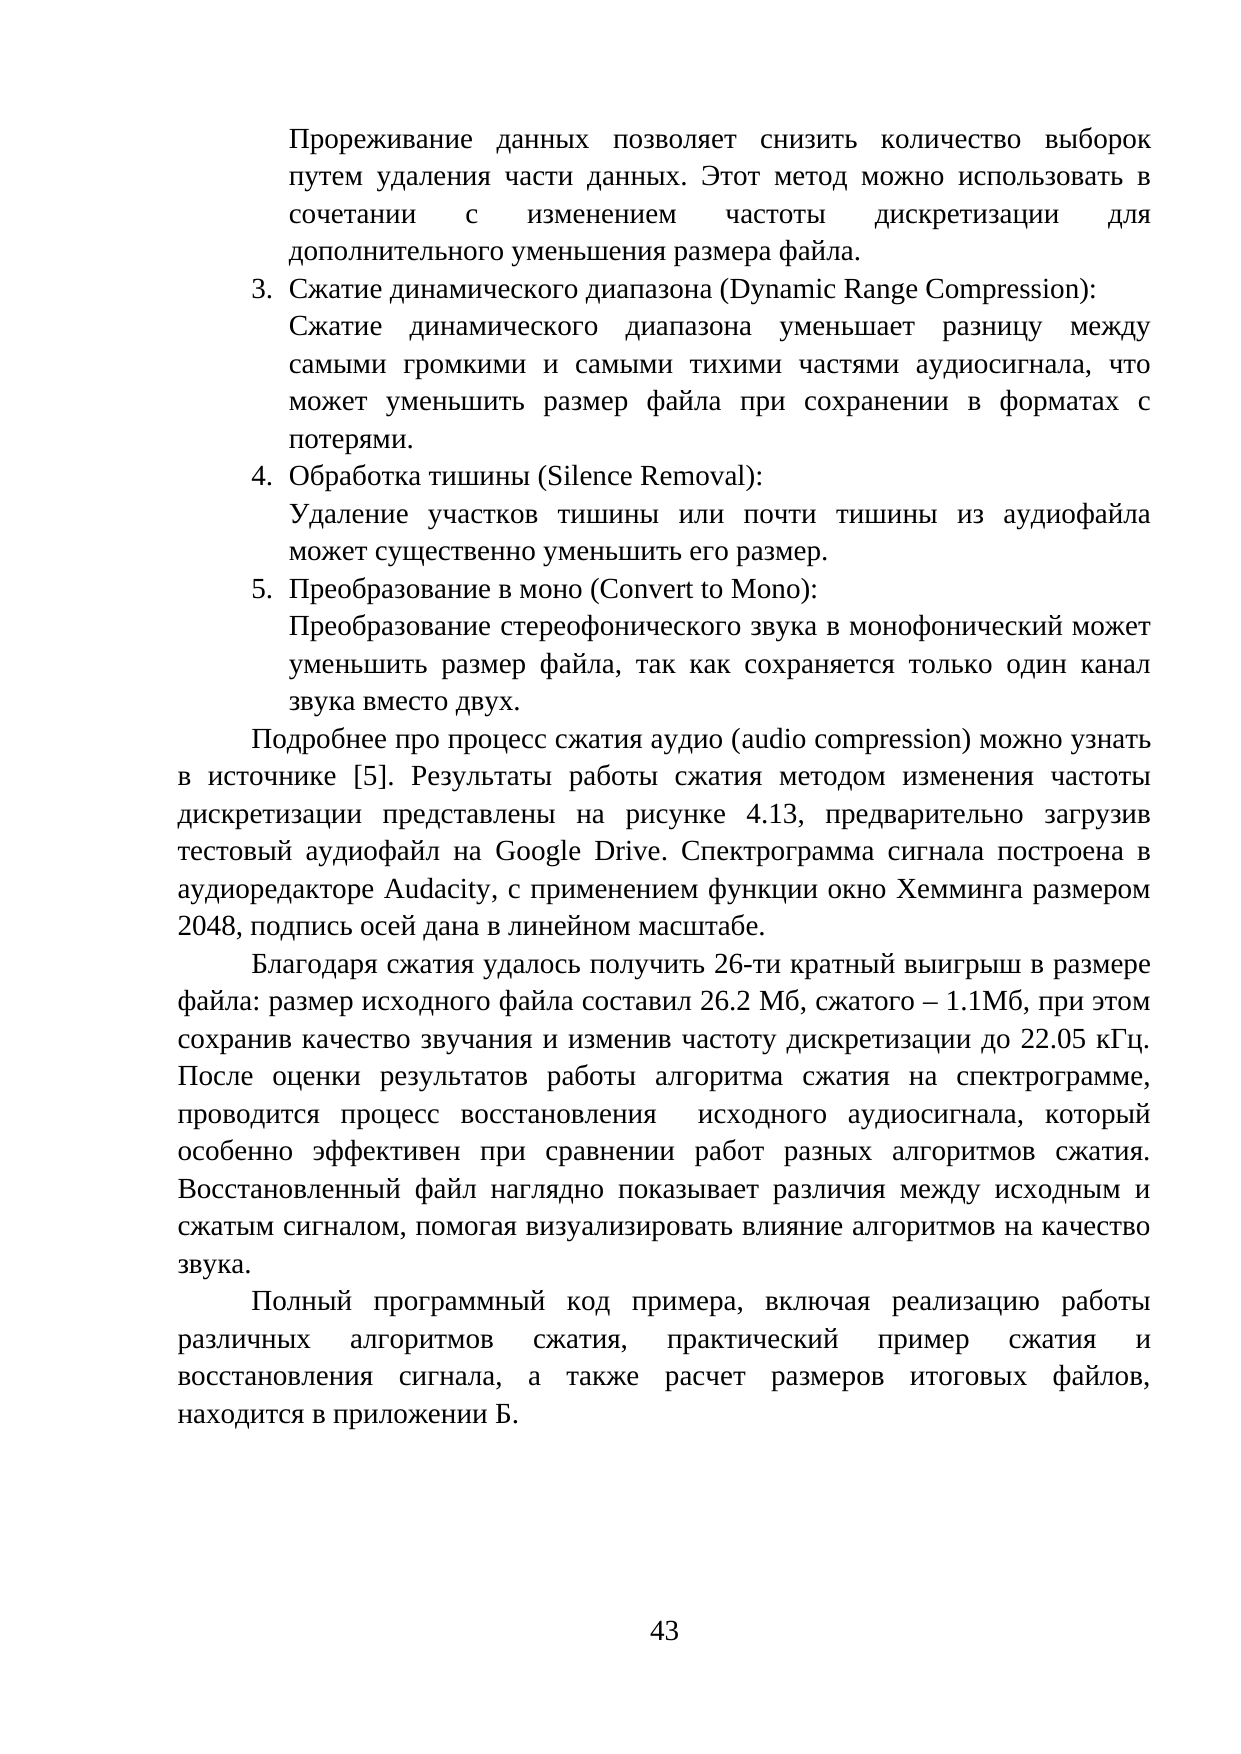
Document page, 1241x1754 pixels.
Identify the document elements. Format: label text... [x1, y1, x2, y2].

text Удаление участков тишины или почти тишины из аудиофайла может существенно уменьшить его размер. [288, 493, 1152, 568]
list Преобразование в моно (Convert to Mono): [251, 568, 1152, 606]
text Благодаря сжатия удалось получить 26-ти кратный выигрыш в размере файла: размер исходного файла составил 26.2 Мб, сжатого – 1.1Мб, при этом сохранив качество звучания и изменив частоту дискретизации до 22.05 кГц. После оценки результатов работы алгоритма сжатия на спектрограмме, проводится процесс восстановления исходного аудиосигнала, который особенно эффективен при сравнении работ разных алгоритмов сжатия. Восстановленный файл наглядно показывает различия между исходным и сжатым сигналом, помогая визуализировать влияние алгоритмов на качество звука. [177, 943, 1152, 1281]
text Полный программный код примера, включая реализацию работы различных алгоритмов сжатия, практический пример сжатия и восстановления сигнала, а также расчет размеров итоговых файлов, находится в приложении Б. [177, 1281, 1152, 1431]
text Преобразование стереофонического звука в монофонический может уменьшить размер файла, так как сохраняется только один канал звука вместо двух. [288, 606, 1152, 718]
text Сжатие динамического диапазона уменьшает разницу между самыми громкими и самыми тихими частями аудиосигнала, что может уменьшить размер файла при сохранении в форматах с потерями. [288, 306, 1152, 456]
list Обработка тишины (Silence Removal): [251, 456, 1152, 493]
text Прореживание данных позволяет снизить количество выборок путем удаления части данных. Этот метод можно использовать в сочетании с изменением частоты дискретизации для дополнительного уменьшения размера файла. [288, 118, 1152, 268]
text Подробнее про процесс сжатия аудио (audio compression) можно узнать в источнике [5]. Результаты работы сжатия методом изменения частоты дискретизации представлены на рисунке 4.13, предварительно загрузив тестовый аудиофайл на Google Drive. Спектрограмма сигнала построена в аудиоредакторе Audacity, c применением функции окно Хемминга размером 2048, подпись осей дана в линейном масштабе. [177, 718, 1152, 943]
list Сжатие динамического диапазона (Dynamic Range Compression): [251, 268, 1152, 306]
